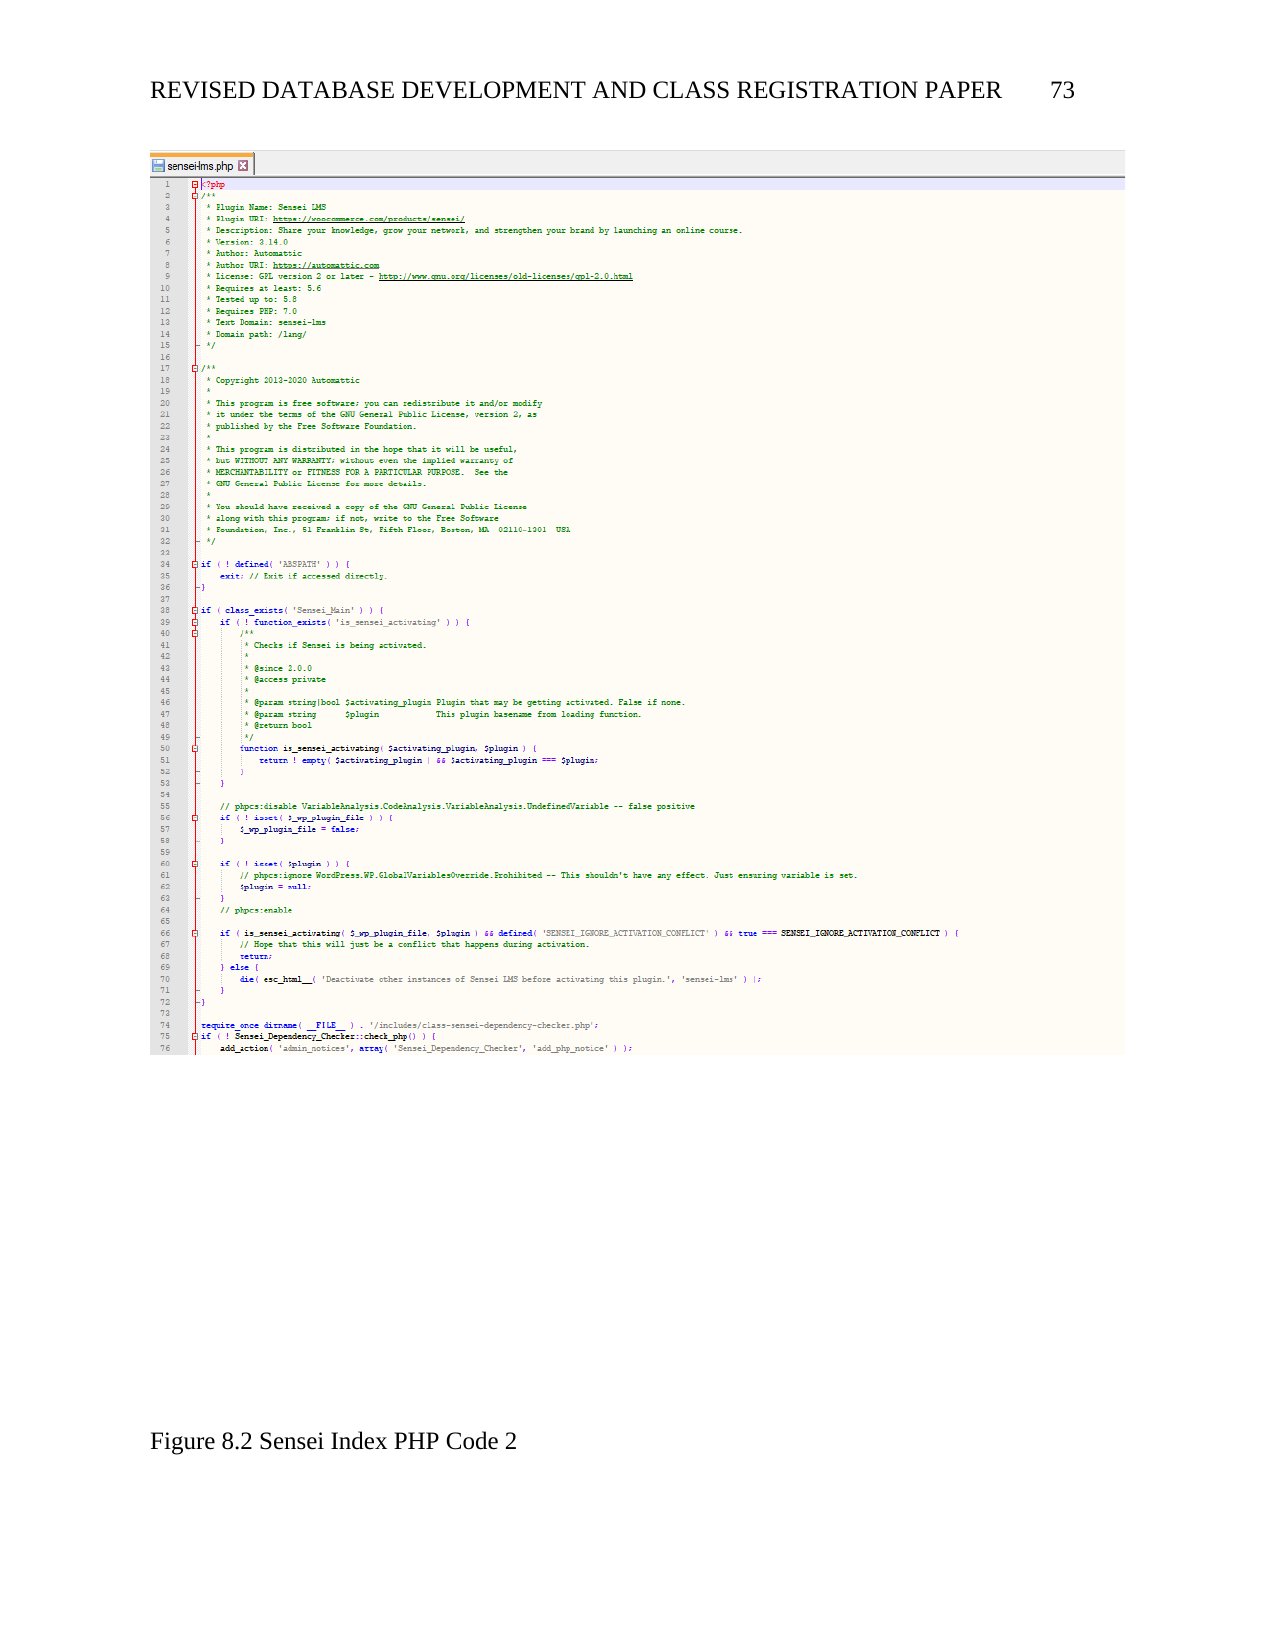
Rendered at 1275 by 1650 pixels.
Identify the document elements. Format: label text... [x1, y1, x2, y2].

text Figure 8.2 Sensei Index PHP Code 2 [150, 1426, 1125, 1455]
picture [150, 150, 1125, 1055]
